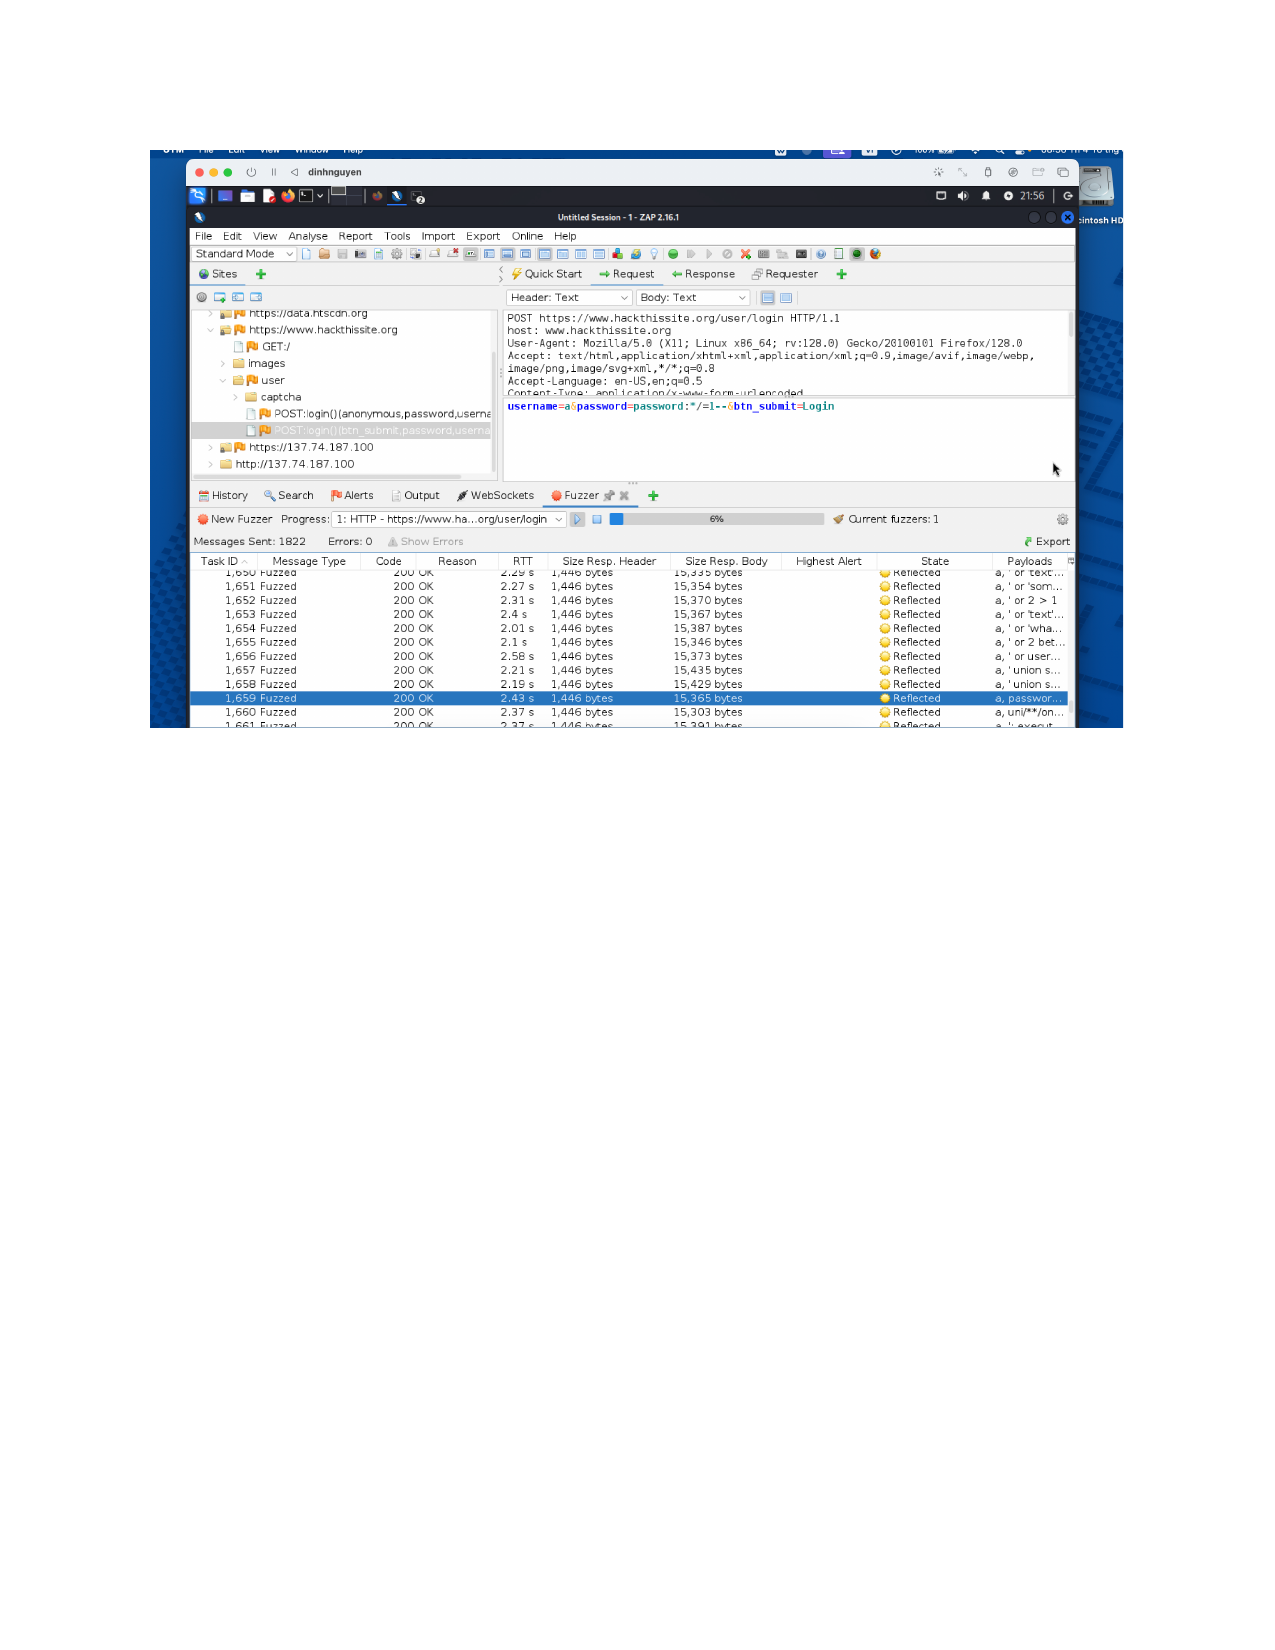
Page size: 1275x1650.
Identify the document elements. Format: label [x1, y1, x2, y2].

picture [150, 150, 1124, 728]
